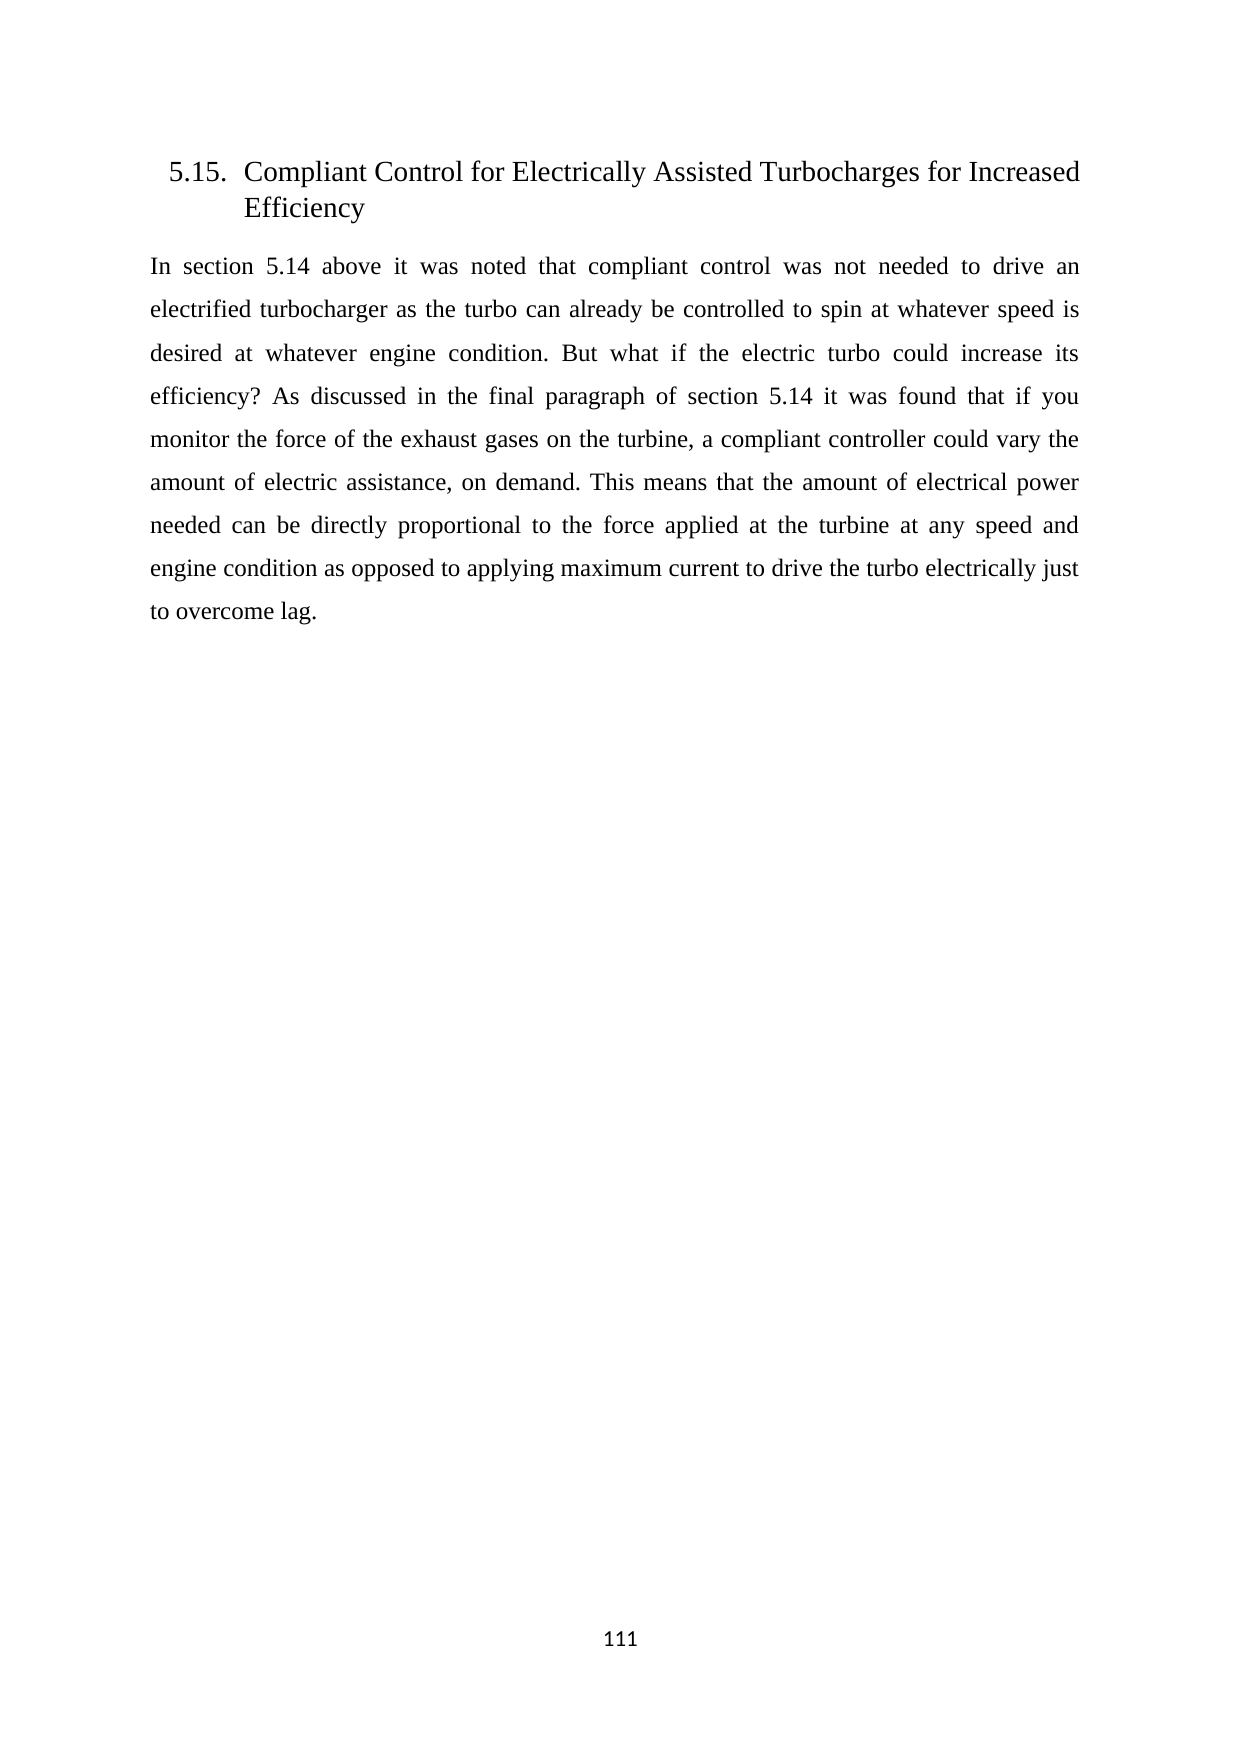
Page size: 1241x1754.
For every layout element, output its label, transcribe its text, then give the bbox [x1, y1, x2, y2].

subtitle Compliant Control for Electrically Assisted Turbocharges for Increased Efficiency [169, 154, 1090, 224]
text In section 5.14 above it was noted that compliant control was not needed to drive an electrified turbocharger as the turbo can already be controlled to spin at whatever speed is desired at whatever engine condition. But what if the electric turbo could increase its efficiency? As discussed in the final paragraph of section 5.14 it was found that if you monitor the force of the exhaust gases on the turbine, a compliant controller could vary the amount of electric assistance, on demand. This means that the amount of electrical power needed can be directly proportional to the force applied at the turbine at any speed and engine condition as opposed to applying maximum current to drive the turbo electrically just to overcome lag. [150, 251, 1080, 625]
